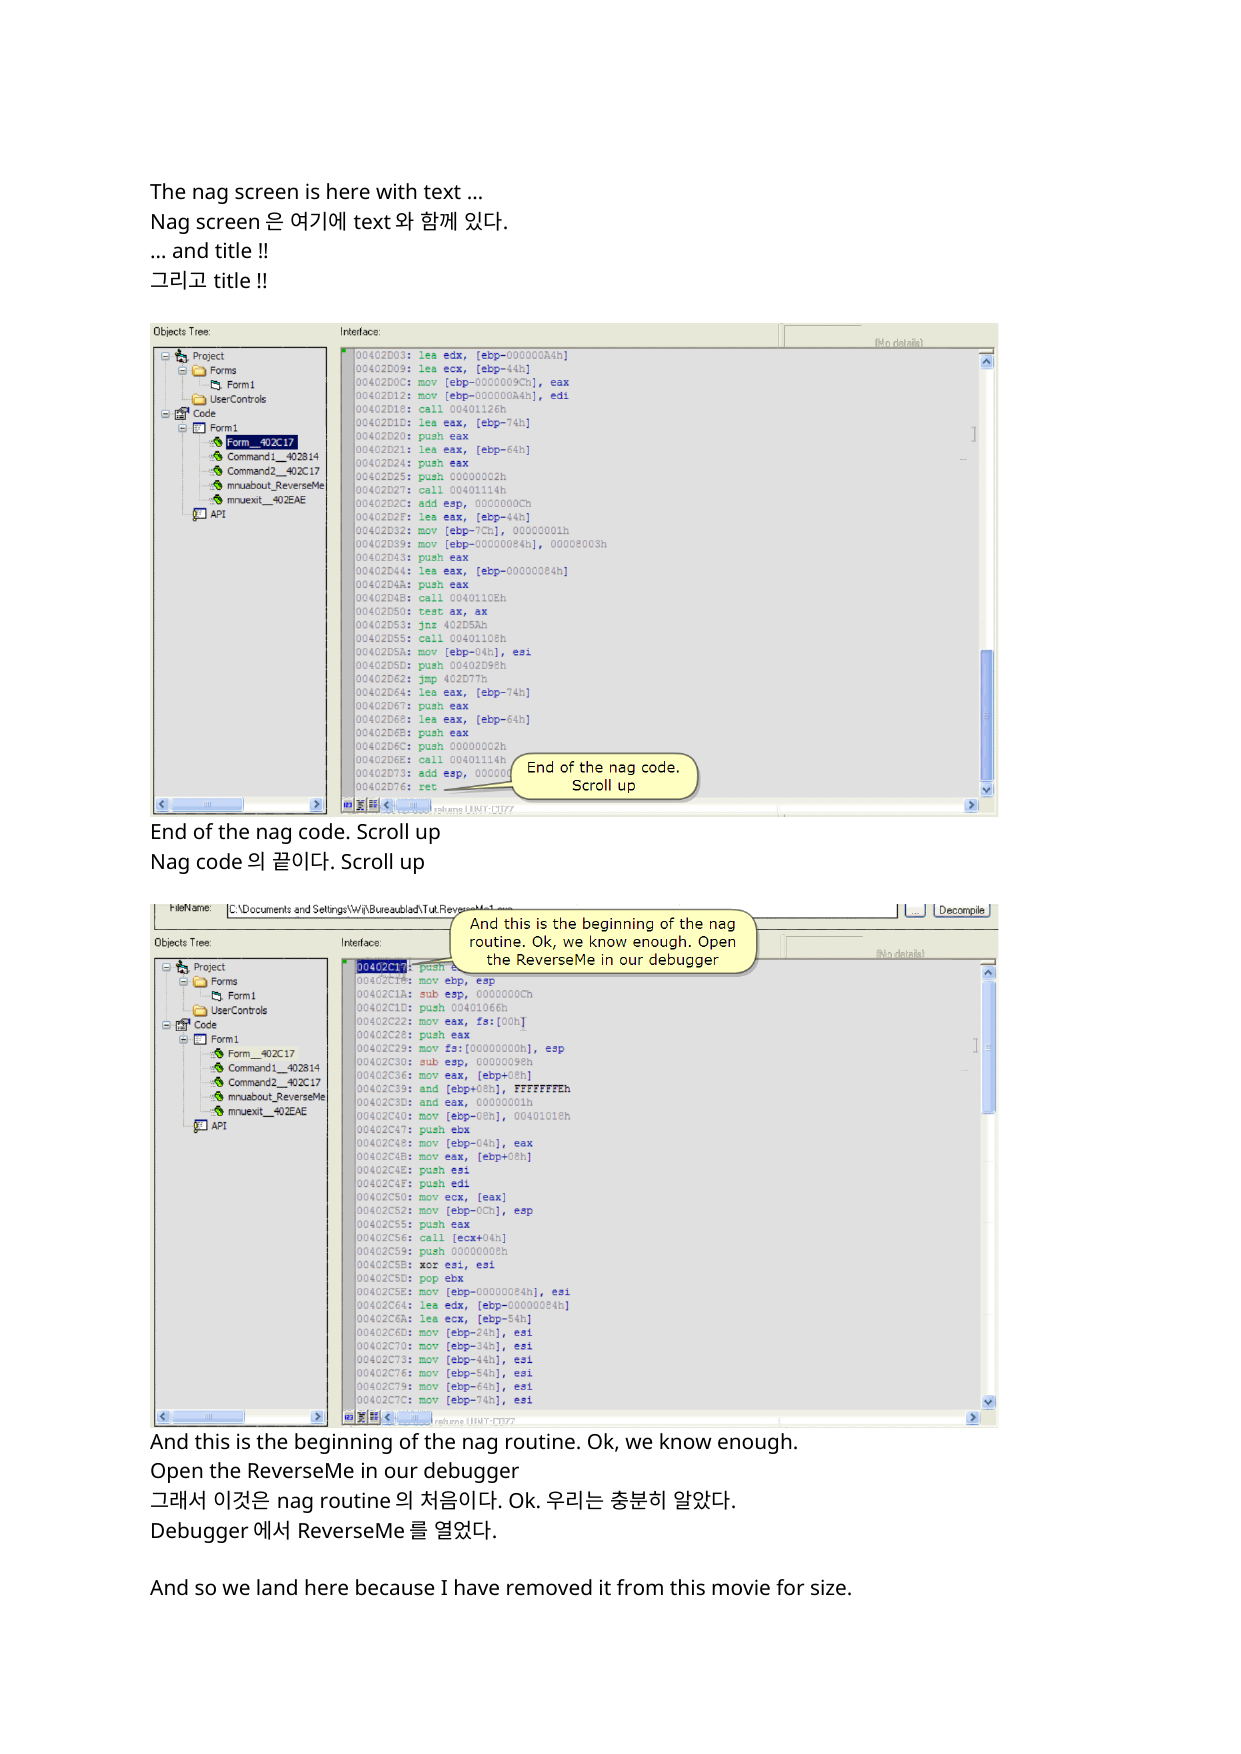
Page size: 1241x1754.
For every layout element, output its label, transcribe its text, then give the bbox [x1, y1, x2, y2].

text Nag code의 끝이다. Scroll up [150, 845, 1090, 876]
text Nag screen은 여기에 text와 함께 있다. [150, 206, 1090, 236]
text Open the ReverseMe in our debugger [150, 1456, 1090, 1484]
text The nag screen is here with text … [150, 177, 1090, 206]
text End of the nag code. Scroll up [150, 817, 1090, 845]
text And so we land here because I have removed it from this movie for size. [150, 1573, 1090, 1602]
text 그리고 title !! [150, 264, 1090, 295]
picture [150, 904, 999, 1428]
text … and title !! [150, 236, 1090, 264]
picture [150, 323, 999, 817]
text Debugger에서 ReverseMe를 열었다. [150, 1515, 1090, 1545]
text 그래서 이것은 nag routine의 처음이다. Ok. 우리는 충분히 알았다. [150, 1484, 1090, 1515]
text And this is the beginning of the nag routine. Ok, we know enough. [150, 1427, 1090, 1456]
